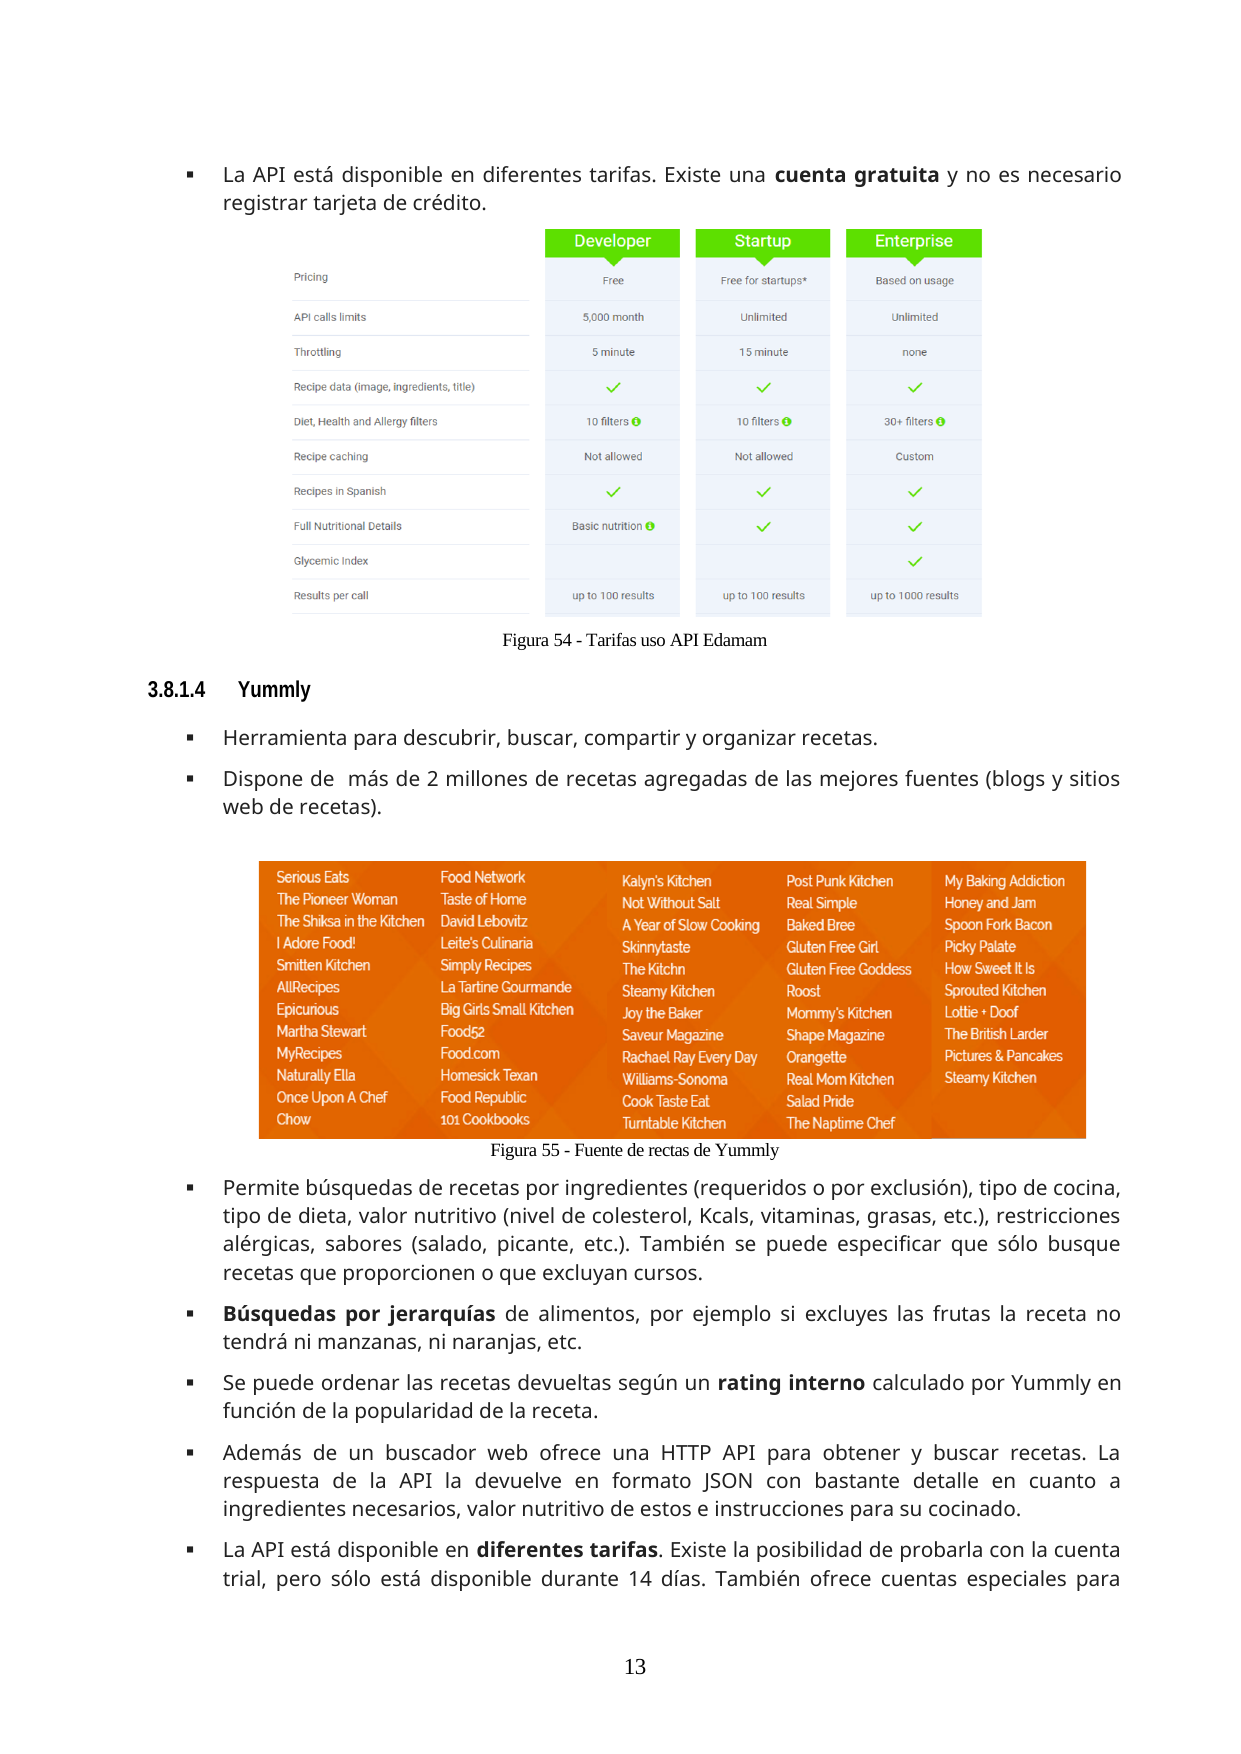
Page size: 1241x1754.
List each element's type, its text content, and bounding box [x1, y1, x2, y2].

subtitle Yummly [148, 676, 1122, 702]
text Figura 55 - Fuente de rectas de Yummly [148, 1138, 1122, 1160]
text Figura 54 - Tarifas uso API Edamam [148, 629, 1122, 651]
list Herramienta para descubrir, buscar, compartir y organizar recetas. [185, 723, 1122, 751]
list Se puede ordenar las recetas devueltas según un rating interno calculado por Yummly en función de la popularidad de la receta. [185, 1368, 1122, 1425]
list Permite búsquedas de recetas por ingredientes (requeridos o por exclusión), tipo de cocina, tipo de dieta, valor nutritivo (nivel de colesterol, Kcals, vitaminas, grasas, etc.), restricciones alérgicas, sabores (salado, picante, etc.). También se puede especificar que sólo busque recetas que proporcionen o que excluyan cursos. [185, 1173, 1122, 1286]
list Dispone de más de 2 millones de recetas agregadas de las mejores fuentes (blogs y sitios web de recetas). [185, 764, 1122, 821]
picture [277, 229, 993, 617]
list La API está disponible en diferentes tarifas. Existe una cuenta gratuita y no es necesario registrar tarjeta de crédito. [185, 160, 1122, 217]
list Además de un buscador web ofrece una HTTP API para obtener y buscar recetas. La respuesta de la API la devuelve en formato JSON con bastante detalle en cuanto a ingredientes necesarios, valor nutritivo de estos e instrucciones para su cocinado. [185, 1438, 1122, 1523]
list Búsquedas por jerarquías de alimentos, por ejemplo si excluyes las frutas la receta no tendrá ni manzanas, ni naranjas, etc. [185, 1299, 1122, 1356]
picture [258, 861, 1087, 1139]
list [185, 1535, 1122, 1592]
